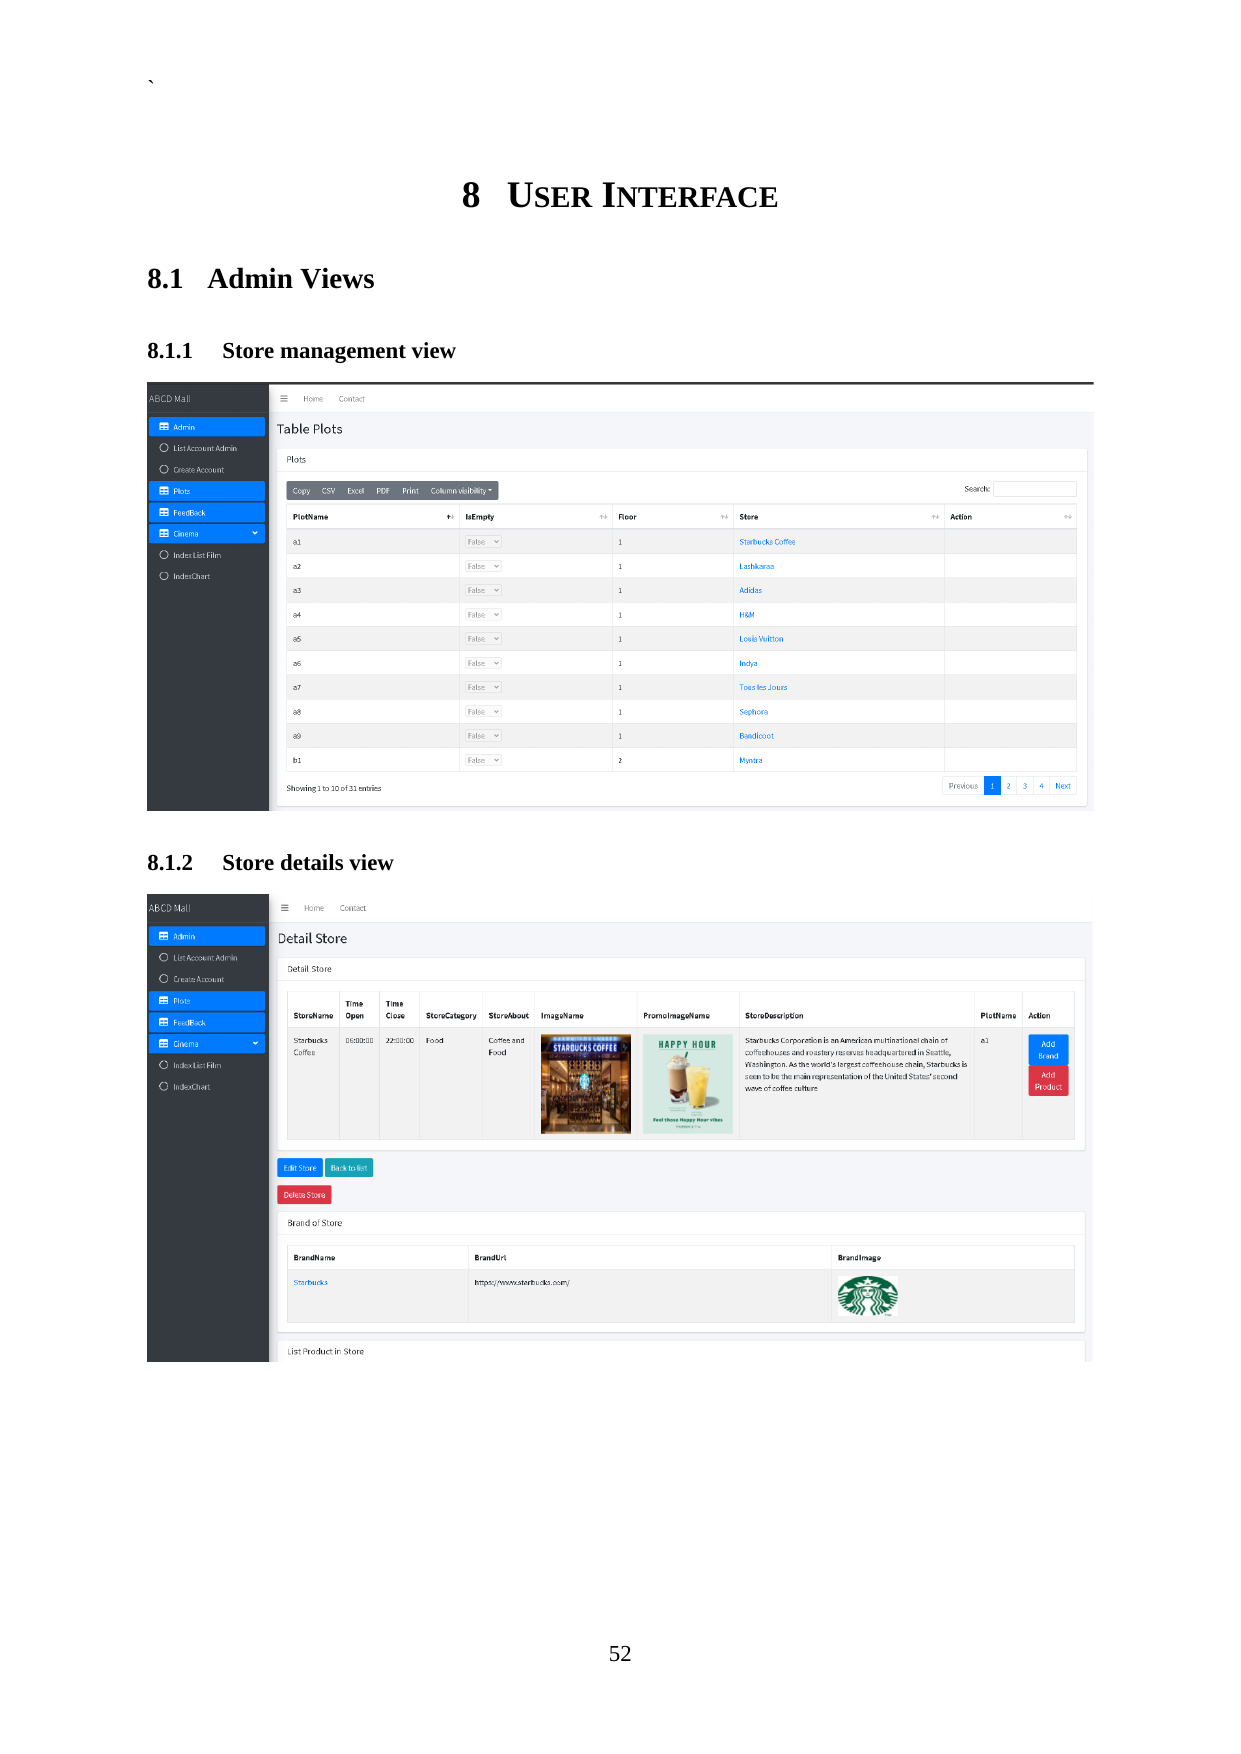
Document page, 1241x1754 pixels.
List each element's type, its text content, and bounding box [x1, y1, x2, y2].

subtitle Admin Views [147, 262, 1093, 295]
picture [147, 382, 1094, 811]
subtitle Store management view [147, 337, 1093, 363]
subtitle User Interface [147, 172, 1093, 215]
picture [147, 894, 1093, 1362]
subtitle Store details view [147, 849, 1093, 875]
